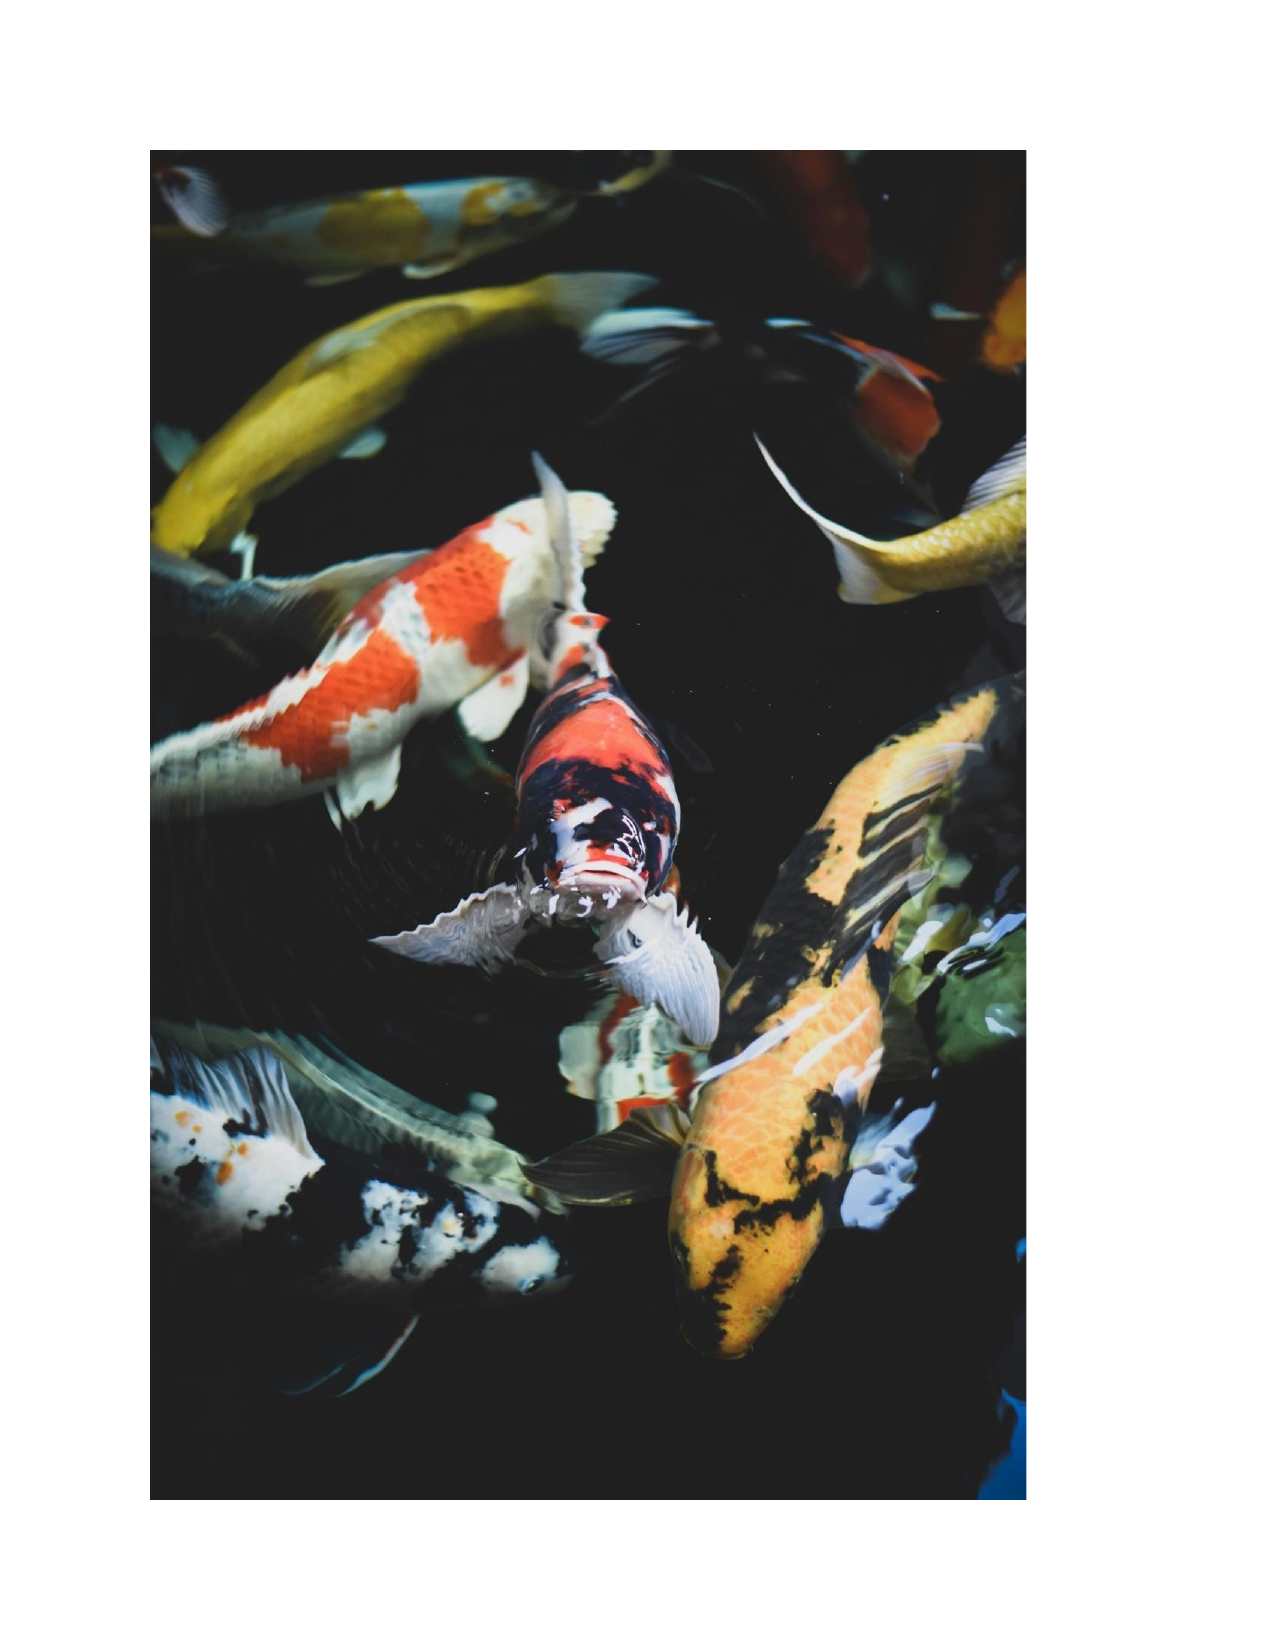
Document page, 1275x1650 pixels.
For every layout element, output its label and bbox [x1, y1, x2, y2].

picture [150, 150, 1027, 1500]
